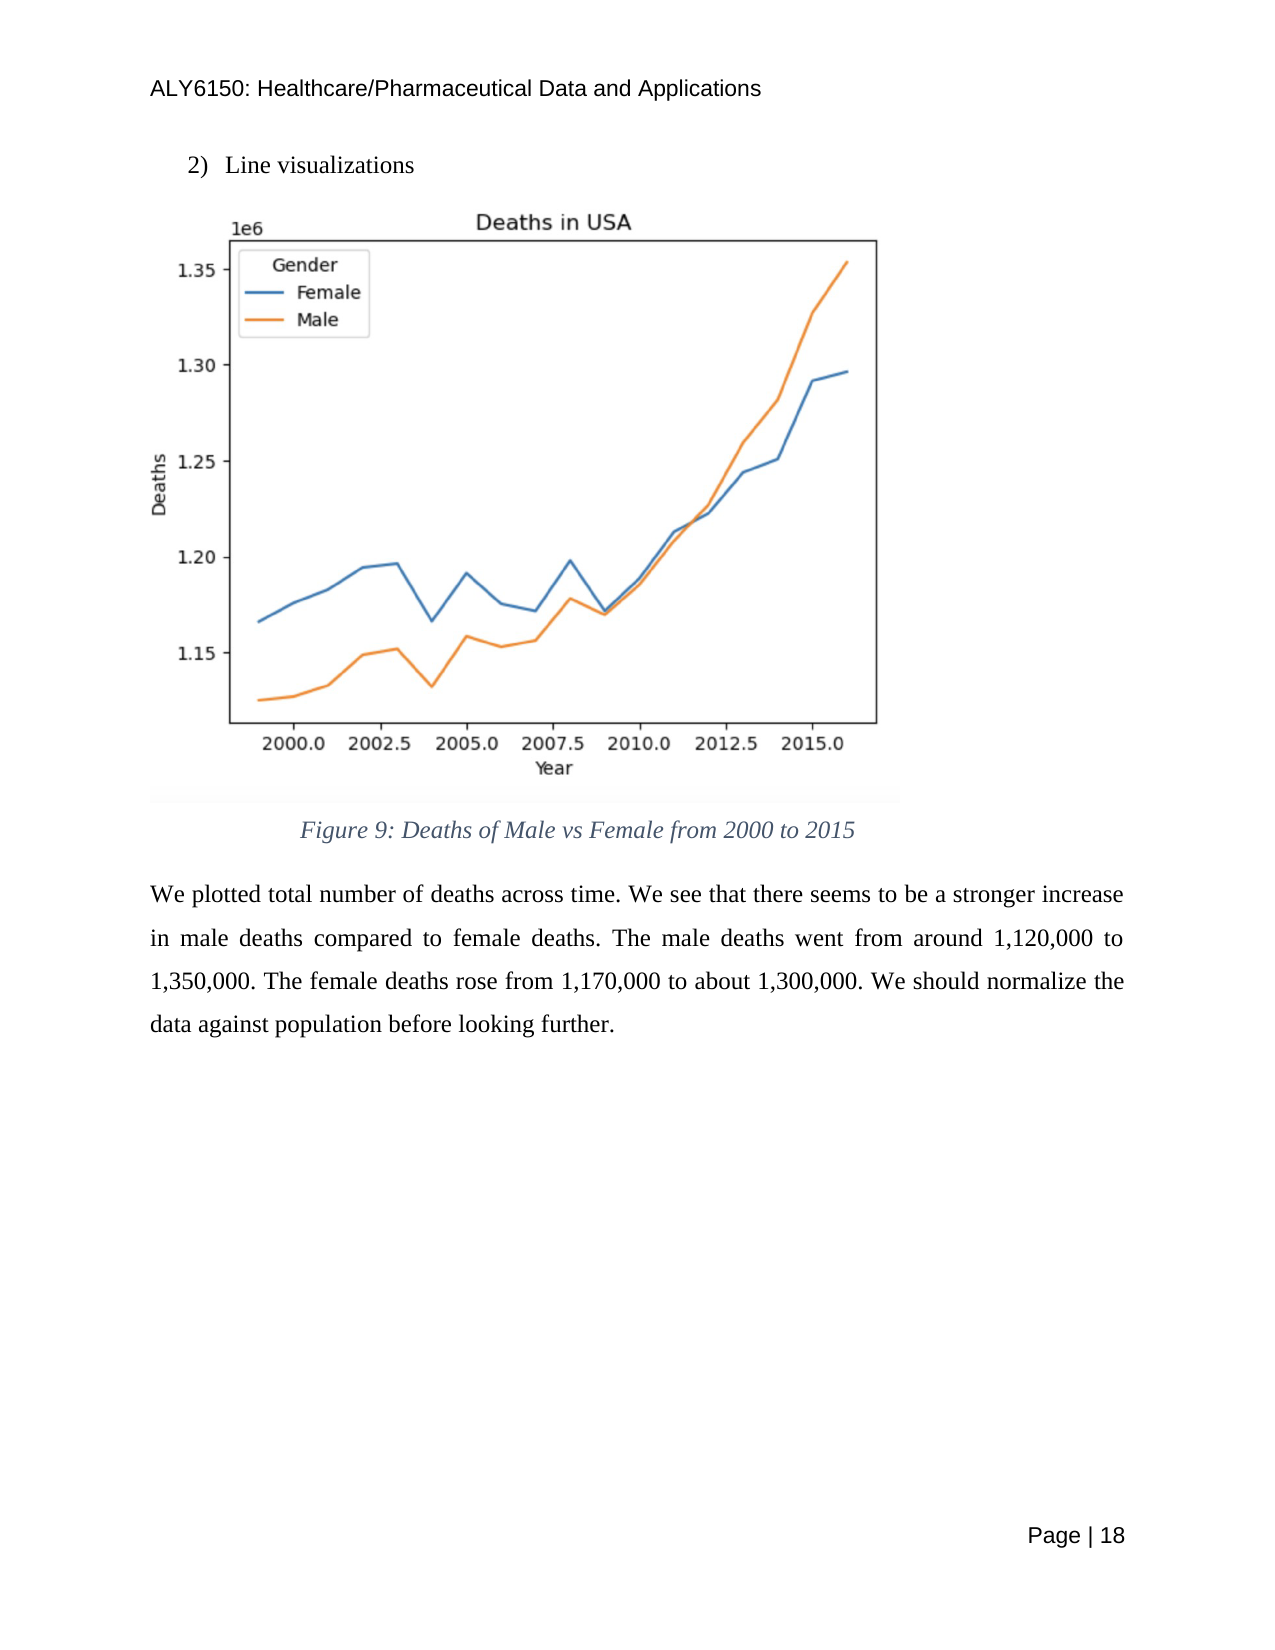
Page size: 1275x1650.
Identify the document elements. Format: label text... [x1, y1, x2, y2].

picture [150, 193, 901, 803]
text We plotted total number of deaths across time. We see that there seems to be a stronger increase in male deaths compared to female deaths. The male deaths went from around 1,120,000 to 1,350,000. The female deaths rose from 1,170,000 to about 1,300,000. We should normalize the data against population before looking further. [150, 879, 1125, 1038]
list Line visualizations [187, 150, 1125, 179]
text Figure 9: Deaths of Male vs Female from 2000 to 2015 [300, 816, 1125, 844]
